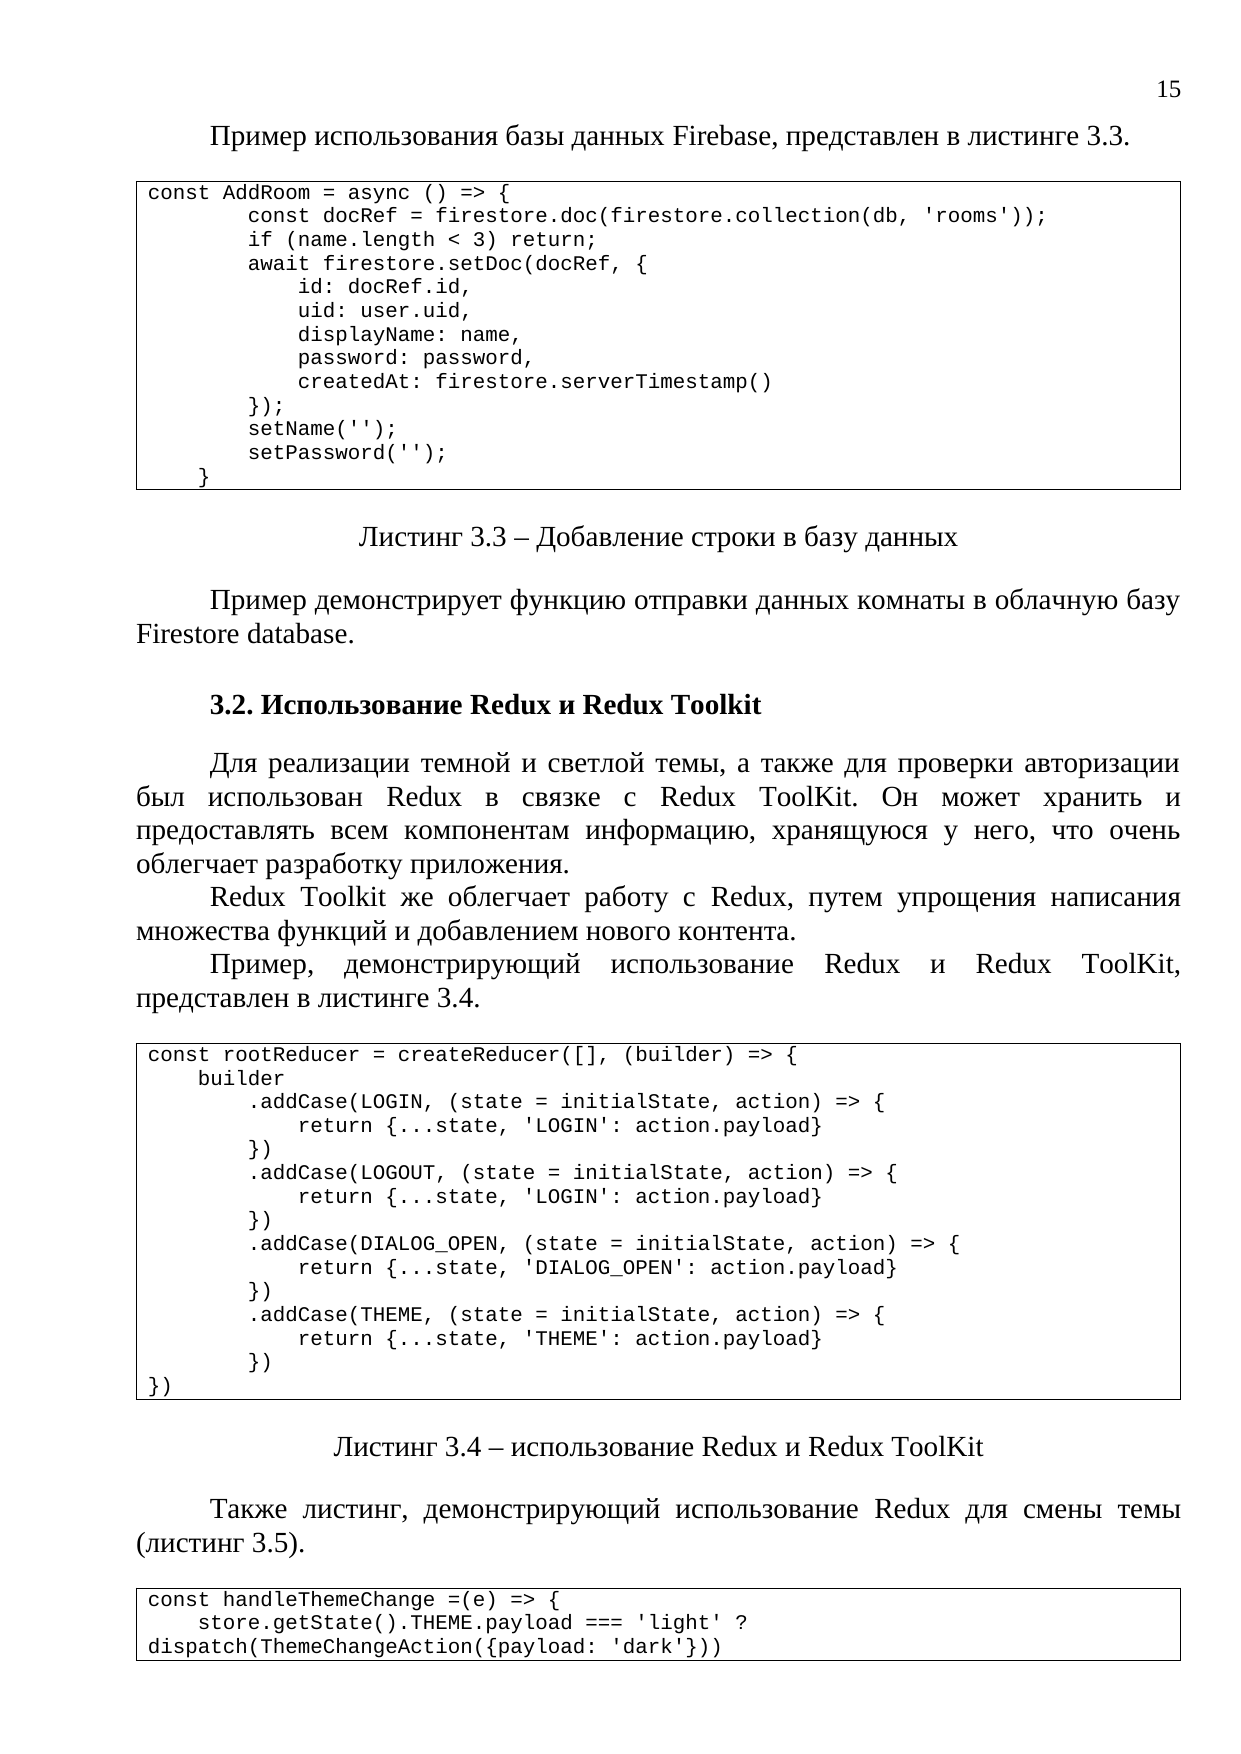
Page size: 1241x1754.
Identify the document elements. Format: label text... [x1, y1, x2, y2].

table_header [137, 1589, 1180, 1660]
subtitle 3.2. Использование Redux и Redux Toolkit [136, 687, 1181, 720]
text Листинг 3.4 – использование Redux и Redux ToolKit [136, 1429, 1181, 1462]
text Листинг 3.3 – Добавление строки в базу данных [136, 519, 1181, 553]
text Redux Toolkit же облегчает работу с Redux, путем упрощения написания множества функций и добавлением нового контента. [136, 879, 1181, 947]
table_header const AddRoom = async () => { const docRef = firestore.doc(firestore.collection(db, 'rooms')); if (name.length < 3) return; await firestore.setDoc(docRef, { id: docRef.id, uid: user.uid, displayName: name, password: password, createdAt: firestore.serverTimestamp() }); setName(''); setPassword(''); } [137, 182, 1180, 489]
text Также листинг, демонстрирующий использование Redux для смены темы (листинг 3.5). [136, 1491, 1181, 1558]
text Пример демонстрирует функцию отправки данных комнаты в облачную базу Firestore database. [136, 582, 1181, 649]
text Пример использования базы данных Firebase, представлен в листинге 3.3. [136, 118, 1181, 152]
table_header const rootReducer = createReducer([], (builder) => { builder .addCase(LOGIN, (state = initialState, action) => { return {...state, 'LOGIN': action.payload} }) .addCase(LOGOUT, (state = initialState, action) => { return {...state, 'LOGIN': action.payload} }) .addCase(DIALOG_OPEN, (state = initialState, action) => { return {...state, 'DIALOG_OPEN': action.payload} }) .addCase(THEME, (state = initialState, action) => { return {...state, 'THEME': action.payload} }) }) [137, 1044, 1180, 1398]
text Для реализации темной и светлой темы, а также для проверки авторизации был использован Redux в связке с Redux ToolKit. Он может хранить и предоставлять всем компонентам информацию, хранящуюся у него, что очень облегчает разработку приложения. [136, 745, 1181, 879]
text Пример, демонстрирующий использование Redux и Redux ToolKit, представлен в листинге 3.4. [136, 947, 1181, 1014]
